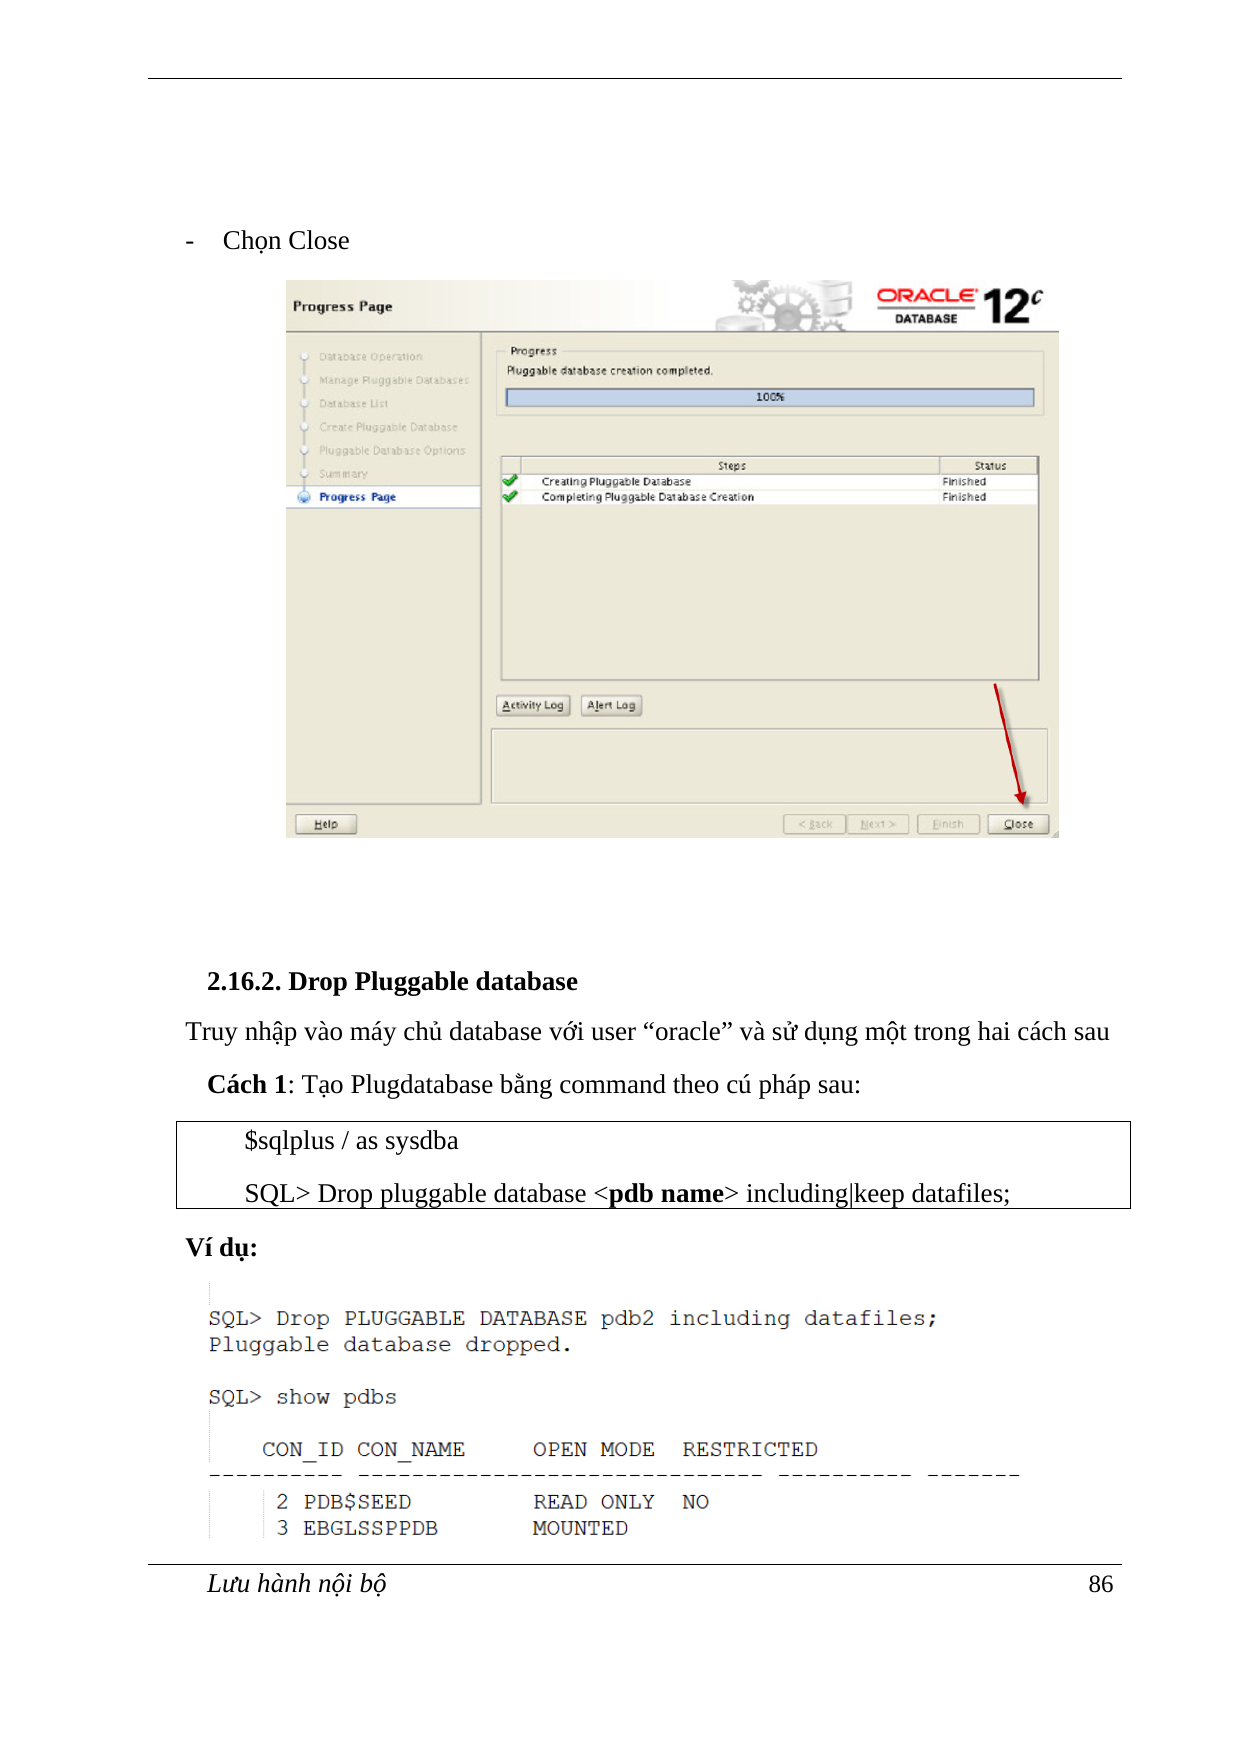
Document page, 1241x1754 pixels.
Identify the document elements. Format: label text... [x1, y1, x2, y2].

text SQL> Drop pluggable database <pdb name> including|keep datafiles; [177, 1174, 1130, 1208]
subtitle 2.16.2. Drop Pluggable database [148, 965, 1128, 997]
text Ví dụ: [185, 1231, 1122, 1262]
text Cách 1: Tạo Plugdatabase bằng command theo cú pháp sau: [148, 1068, 1122, 1099]
picture [185, 1283, 1020, 1539]
text Truy nhập vào máy chủ database với user “oracle” và sử dụng một trong hai cách sau [185, 1015, 1122, 1046]
list Chọn Close [185, 224, 1122, 255]
picture [285, 276, 1060, 838]
text $sqlplus / as sysdba [177, 1122, 1130, 1155]
